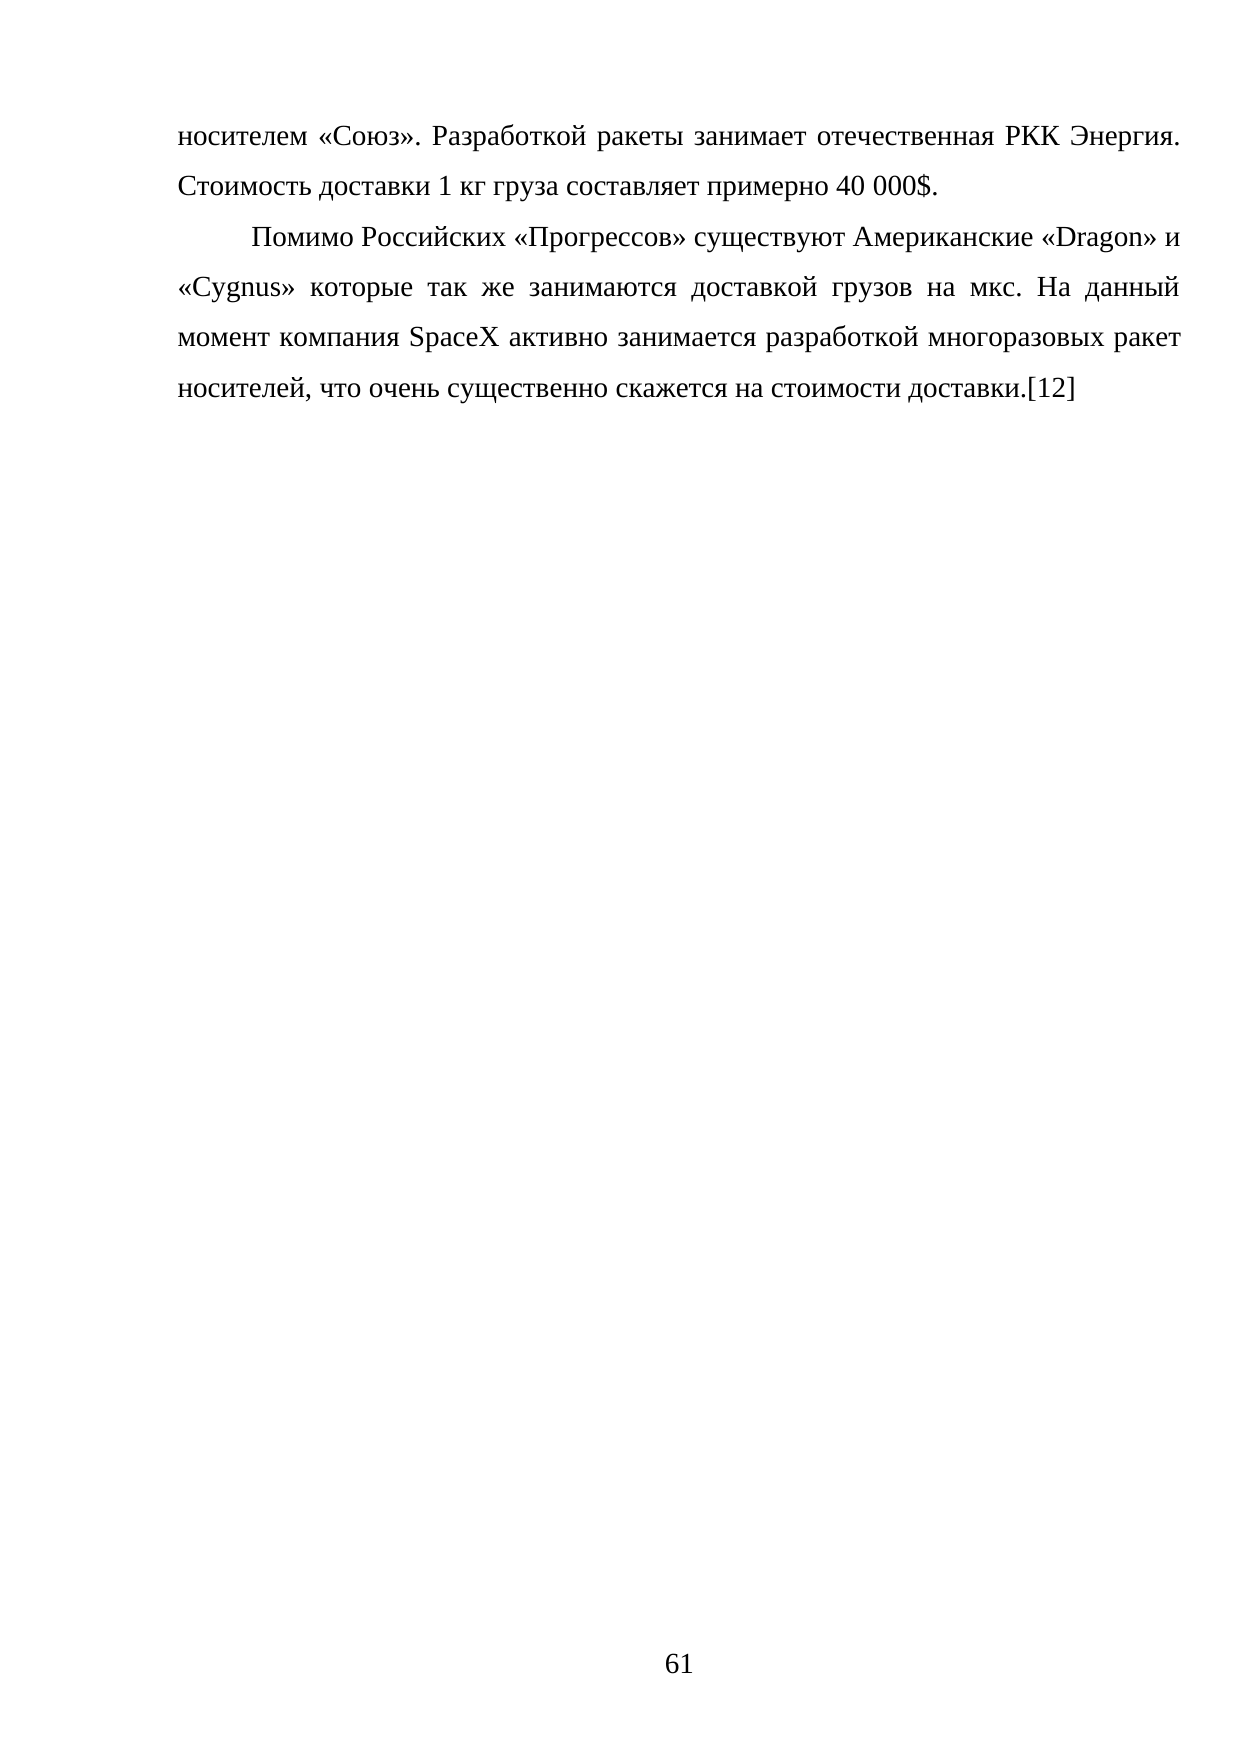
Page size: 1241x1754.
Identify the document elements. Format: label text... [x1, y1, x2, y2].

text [177, 118, 1181, 202]
text Помимо Российских «Прогрессов» существуют Американские «Dragon» и «Cygnus» которые так же занимаются доставкой грузов на мкс. На данный момент компания SpaceX активно занимается разработкой многоразовых ракет носителей, что очень существенно скажется на стоимости доставки.[12] [177, 219, 1181, 403]
